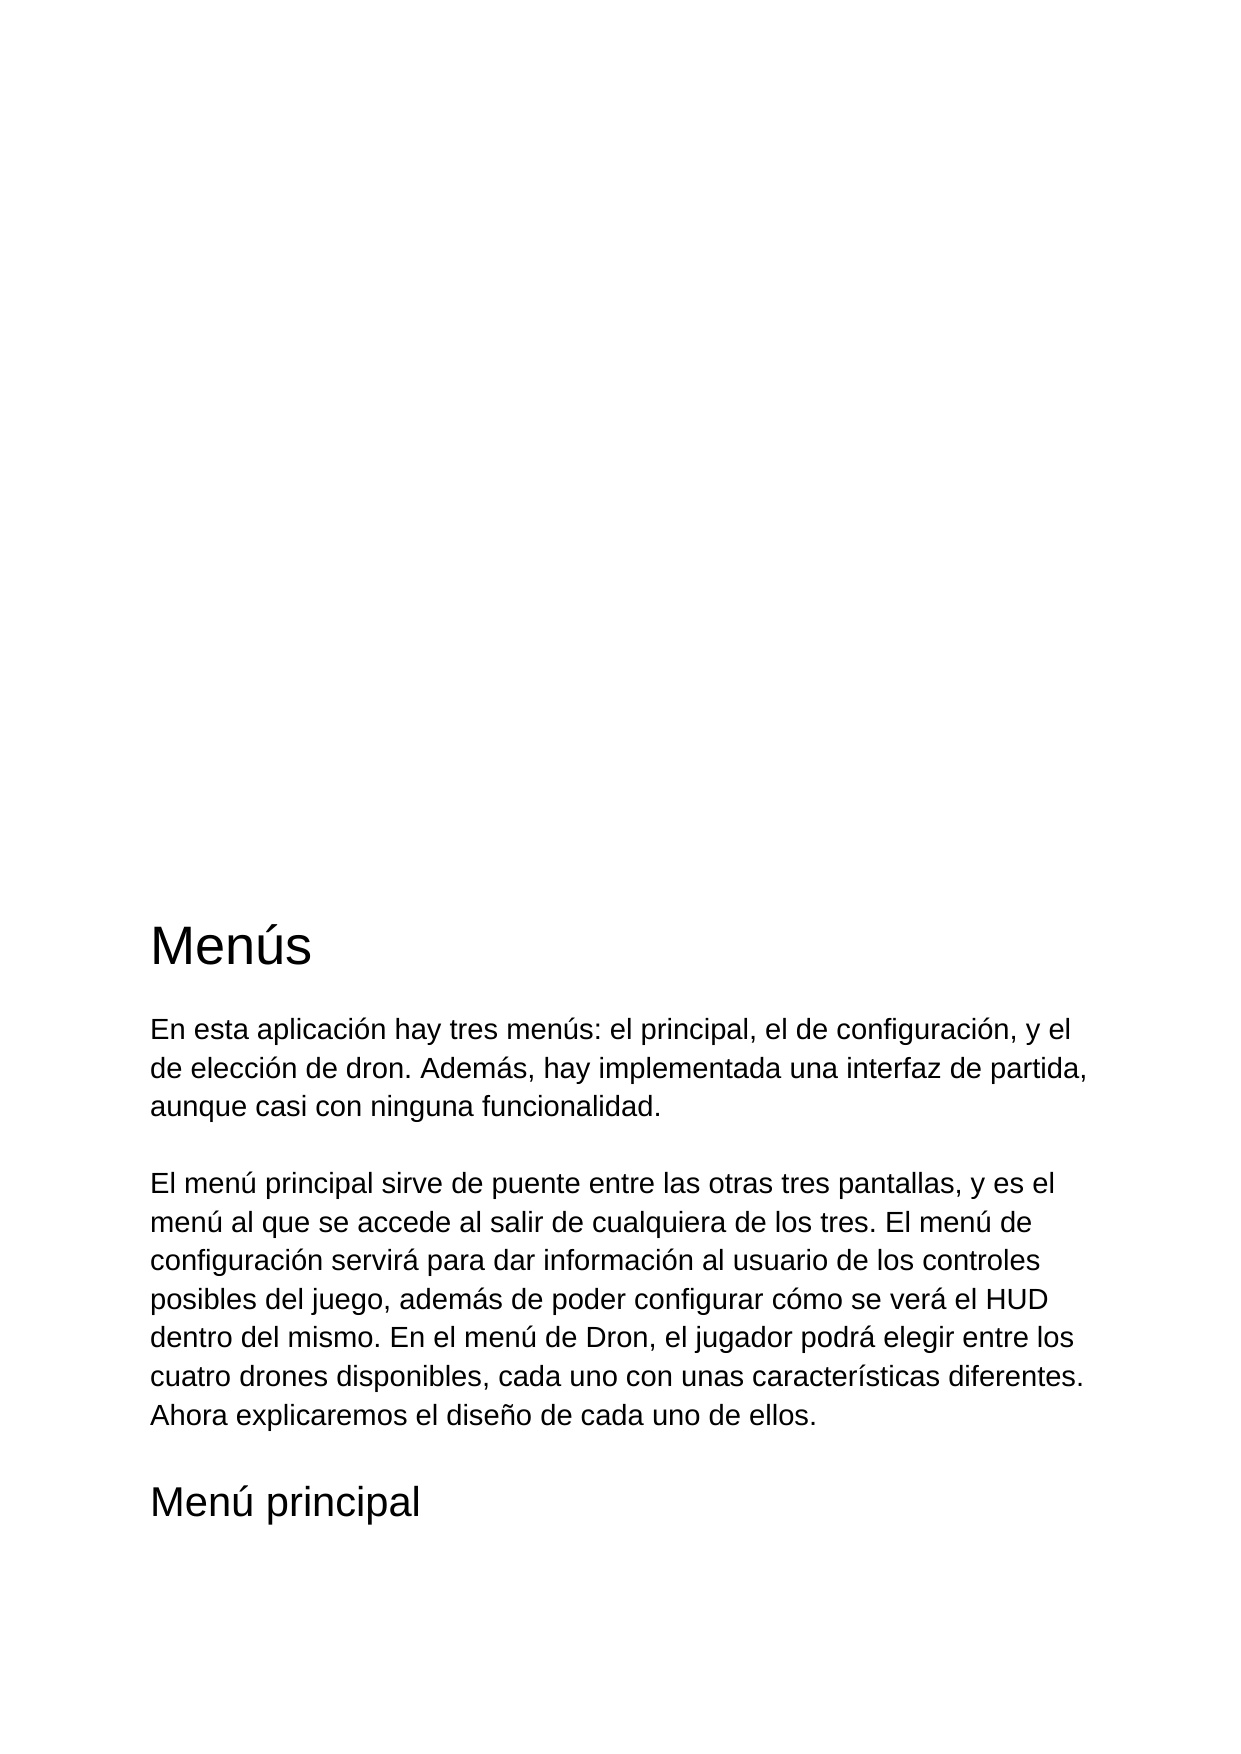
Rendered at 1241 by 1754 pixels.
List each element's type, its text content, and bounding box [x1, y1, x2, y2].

subtitle Menú principal [150, 1478, 1090, 1526]
title Menús [150, 913, 1090, 976]
text Ahora explicaremos el diseño de cada uno de ellos. [150, 1397, 1090, 1431]
text El menú principal sirve de puente entre las otras tres pantallas, y es el menú al que se accede al salir de cualquiera de los tres. El menú de configuración servirá para dar información al usuario de los controles posibles del juego, además de poder configurar cómo se verá el HUD dentro del mismo. En el menú de Dron, el jugador podrá elegir entre los cuatro drones disponibles, cada uno con unas características diferentes. [150, 1166, 1090, 1392]
text En esta aplicación hay tres menús: el principal, el de configuración, y el de elección de dron. Además, hay implementada una interfaz de partida, aunque casi con ninguna funcionalidad. [150, 1012, 1090, 1123]
